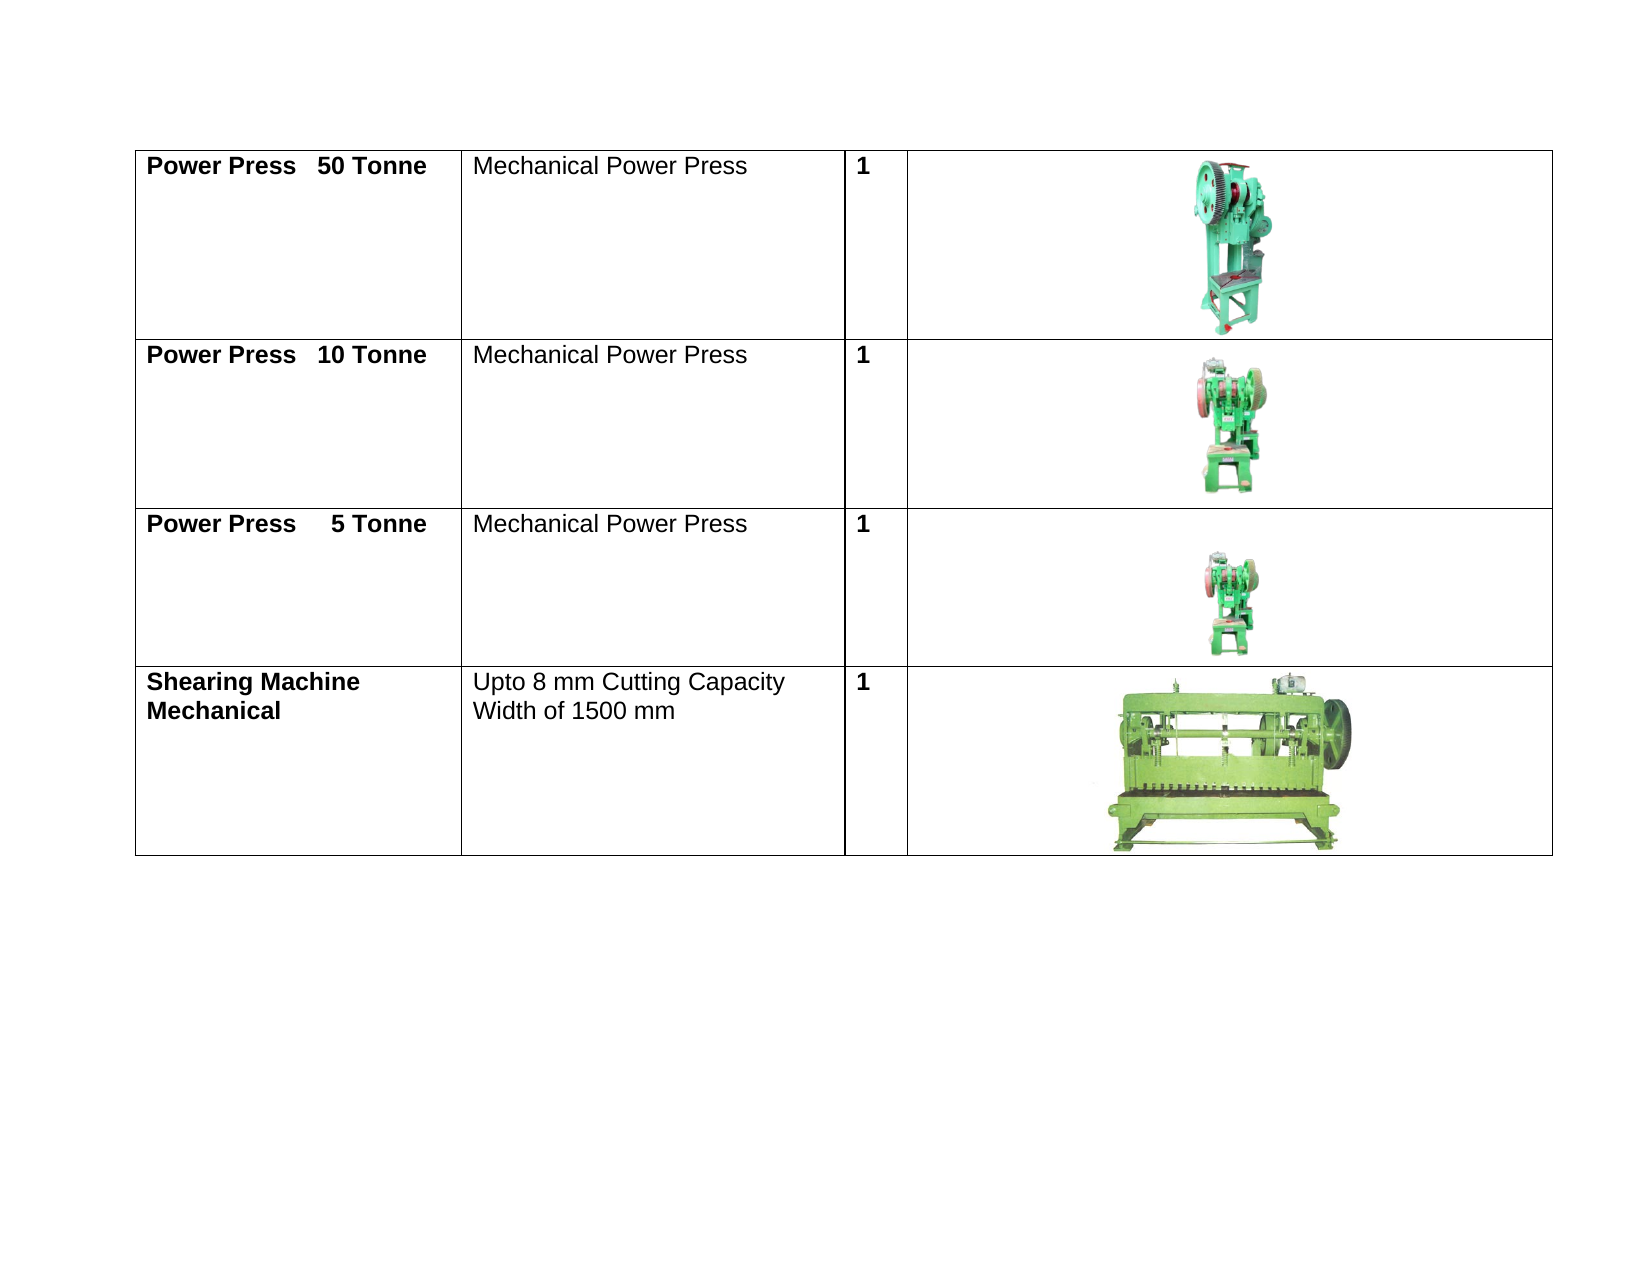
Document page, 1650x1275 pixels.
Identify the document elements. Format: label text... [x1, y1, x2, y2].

table_cell [1273, 151, 1552, 339]
table_cell [1429, 667, 1552, 855]
table_cell Power Press 5 Tonne [136, 509, 461, 666]
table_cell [462, 151, 844, 339]
table_cell 1 [846, 667, 907, 855]
table_cell Upto 8 mm Cutting Capacity Width of 1500 mm [462, 667, 844, 855]
table_cell 1 [846, 509, 907, 666]
table_cell [908, 667, 1031, 855]
table_cell 1 [846, 340, 907, 508]
picture [1031, 537, 1429, 855]
table_cell Power Press 10 Tonne [136, 340, 461, 508]
table_cell [908, 509, 1552, 666]
table_cell Mechanical Power Press [462, 509, 844, 666]
picture [1188, 151, 1273, 339]
table_cell [908, 340, 1192, 508]
table_cell [1268, 340, 1552, 508]
table_cell [908, 151, 1188, 339]
table_cell Mechanical Power Press [462, 340, 844, 508]
table_cell Power Press 50 Tonne [136, 151, 461, 339]
table_cell 1 [846, 151, 907, 339]
picture [1192, 340, 1268, 508]
table_cell Shearing Machine Mechanical [136, 667, 461, 855]
